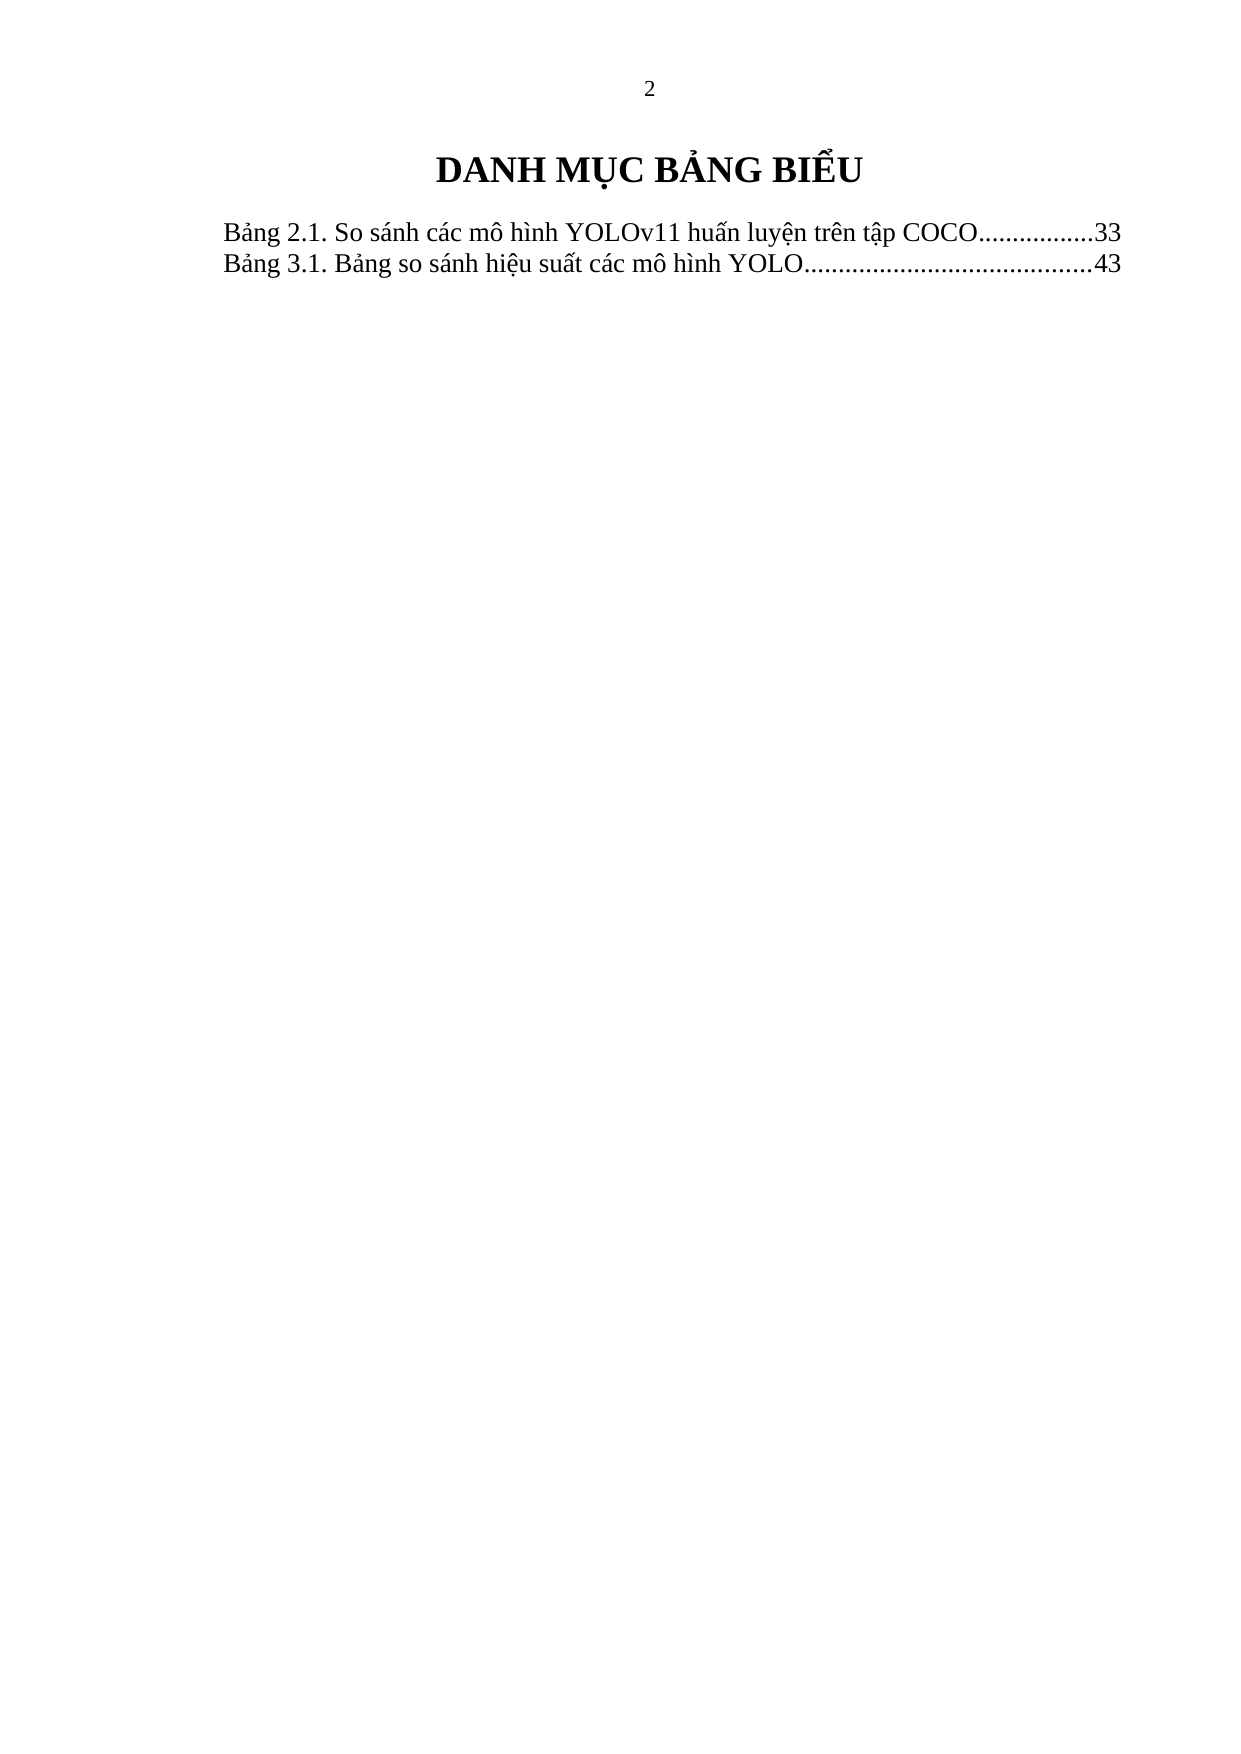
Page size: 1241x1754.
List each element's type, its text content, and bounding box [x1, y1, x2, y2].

text Bảng 2.1. So sánh các mô hình YOLOv11 huấn luyện trên tập COCO 33 [223, 216, 1122, 247]
text Bảng 3.1. Bảng so sánh hiệu suất các mô hình YOLO 43 [223, 247, 1122, 278]
text DANH MỤC BẢNG BIỂU [177, 148, 1122, 191]
